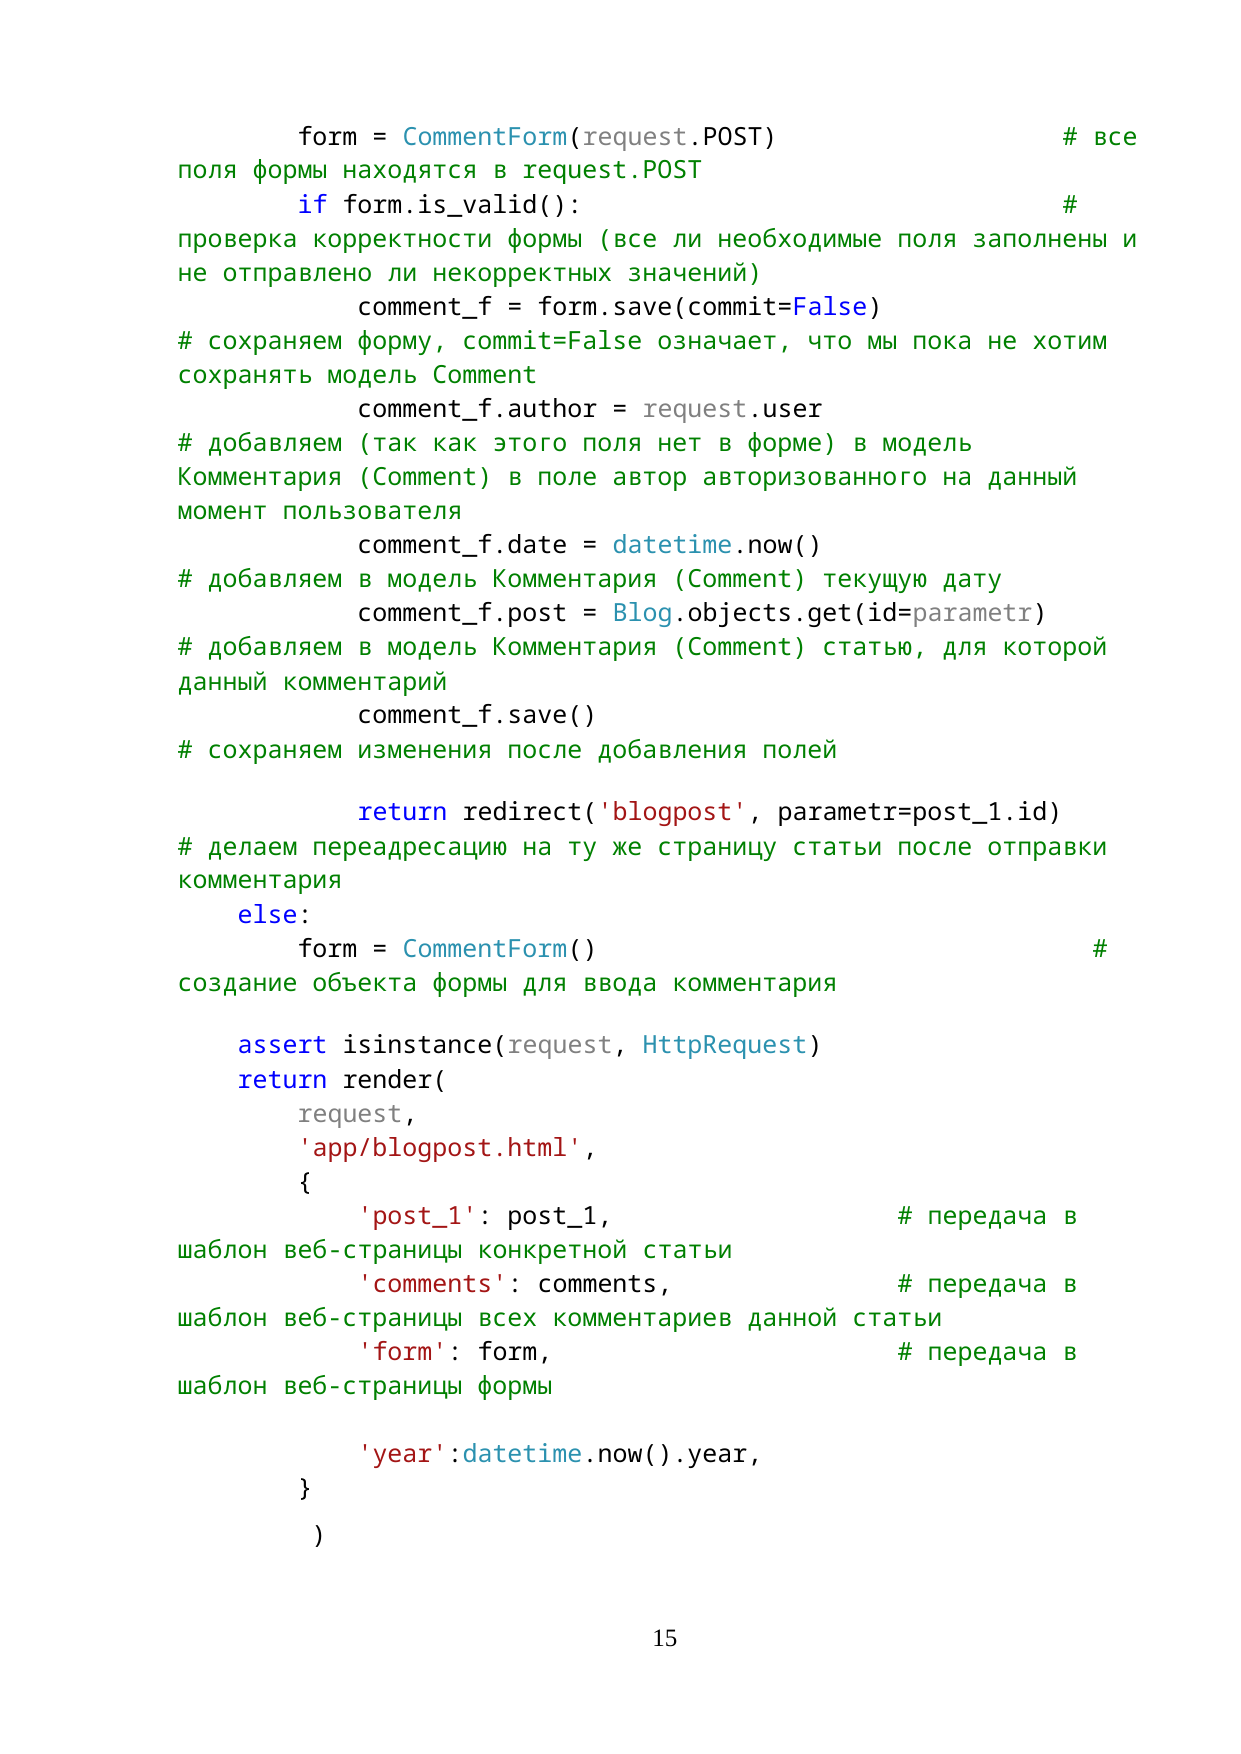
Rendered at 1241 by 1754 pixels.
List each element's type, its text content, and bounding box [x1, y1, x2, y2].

text comment_f.author = request.user # добавляем (так как этого поля нет в форме) в модель Комментария (Comment) в поле автор авторизованного на данный момент пользователя [177, 391, 1152, 527]
text comment_f.date = datetime.now() # добавляем в модель Комментария (Comment) текущую дату [177, 527, 1152, 595]
text } [177, 1470, 1152, 1504]
text 'post_1': post_1, # передача в шаблон веб-страницы конкретной cтатьи [177, 1197, 1152, 1266]
text comment_f = form.save(commit=False) # сохраняем форму, commit=False означает, что мы пока не хотим сохранять модель Comment [177, 288, 1152, 391]
text comment_f.save() # сохраняем изменения после добавления полей [177, 697, 1152, 765]
text 'form': form, # передача в шаблон веб-страницы формы [177, 1334, 1152, 1402]
text return redirect('blogpost', parametr=post_1.id) # делаем переадресацию на ту же страницу статьи после отправки комментария [177, 794, 1152, 896]
text ) [177, 1517, 1152, 1551]
text return render( [177, 1061, 1152, 1095]
text else: [177, 896, 1152, 930]
text 'year':datetime.now().year, [177, 1436, 1152, 1470]
text assert isinstance(request, HttpRequest) [177, 1027, 1152, 1061]
text form = CommentForm(request.POST) # все поля формы находятся в request.POST [177, 118, 1152, 186]
text request, [177, 1095, 1152, 1129]
text { [177, 1163, 1152, 1197]
text comment_f.post = Blog.objects.get(id=parametr) # добавляем в модель Комментария (Comment) статью, для которой данный комментарий [177, 595, 1152, 697]
text 'app/blogpost.html', [177, 1129, 1152, 1163]
text 'comments': comments, # передача в шаблон веб-страницы всех комментариев данной cтатьи [177, 1266, 1152, 1334]
text if form.is_valid(): # проверка корректности формы (все ли необходимые поля заполнены и не отправлено ли некорректных значений) [177, 186, 1152, 288]
text form = CommentForm() # создание объекта формы для ввода комментария [177, 930, 1152, 998]
